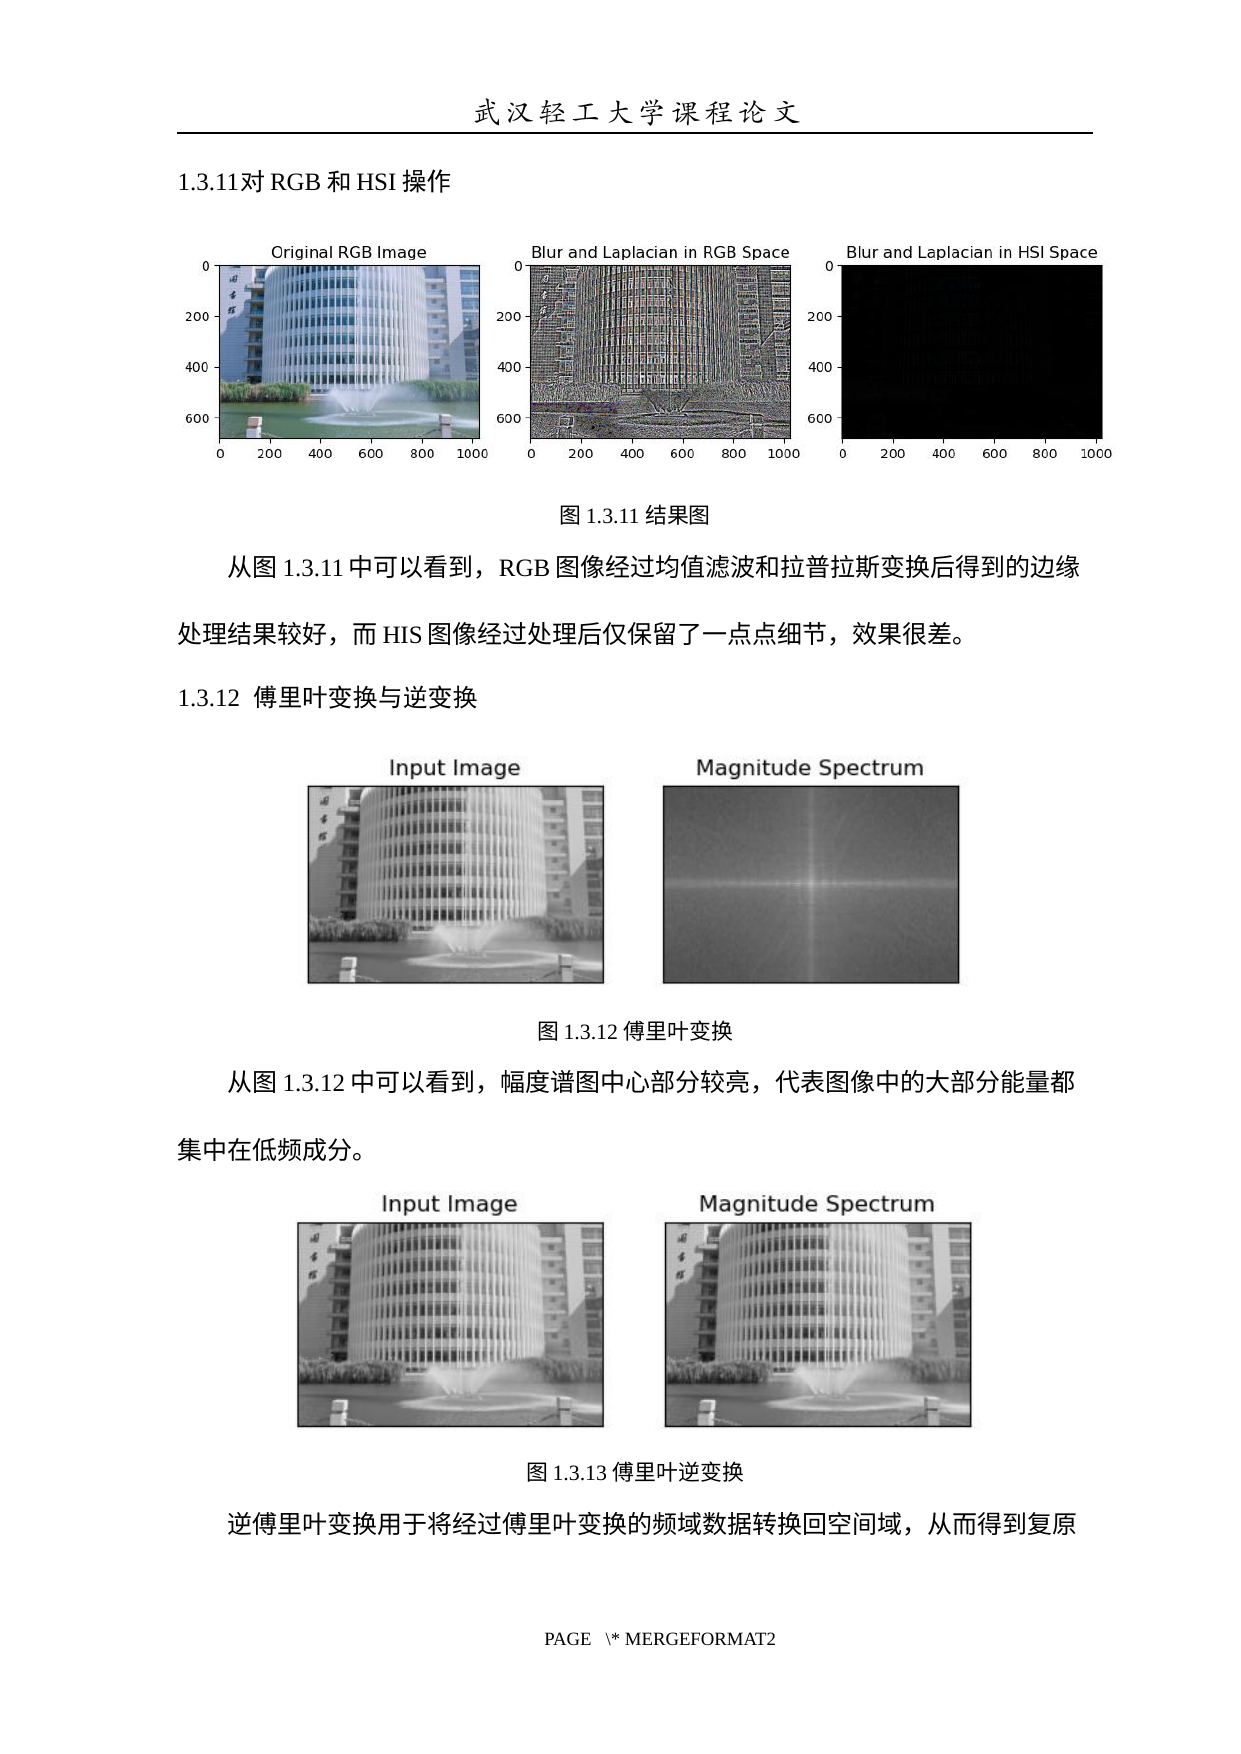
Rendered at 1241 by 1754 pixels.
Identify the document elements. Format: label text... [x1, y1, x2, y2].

text 图1.3.12 傅里叶变换 [177, 1013, 1093, 1047]
text 从图1.3.12中可以看到，幅度谱图中心部分较亮，代表图像中的大部分能量都集中在低频成分。 [177, 1047, 1093, 1183]
text 图1.3.13 傅里叶逆变换 [177, 1454, 1093, 1488]
text 从图1.3.11中可以看到，RGB图像经过均值滤波和拉普拉斯变换后得到的边缘处理结果较好，而HIS图像经过处理后仅保留了一点点细节，效果很差。 [177, 531, 1093, 667]
picture [177, 225, 1123, 481]
text 图1.3.11 结果图 [177, 497, 1093, 531]
subtitle 傅里叶变换与逆变换 [177, 679, 1093, 713]
picture [289, 741, 981, 1009]
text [177, 1488, 1093, 1556]
subtitle 对RGB和HSI操作 [177, 164, 1093, 198]
picture [281, 1182, 989, 1451]
